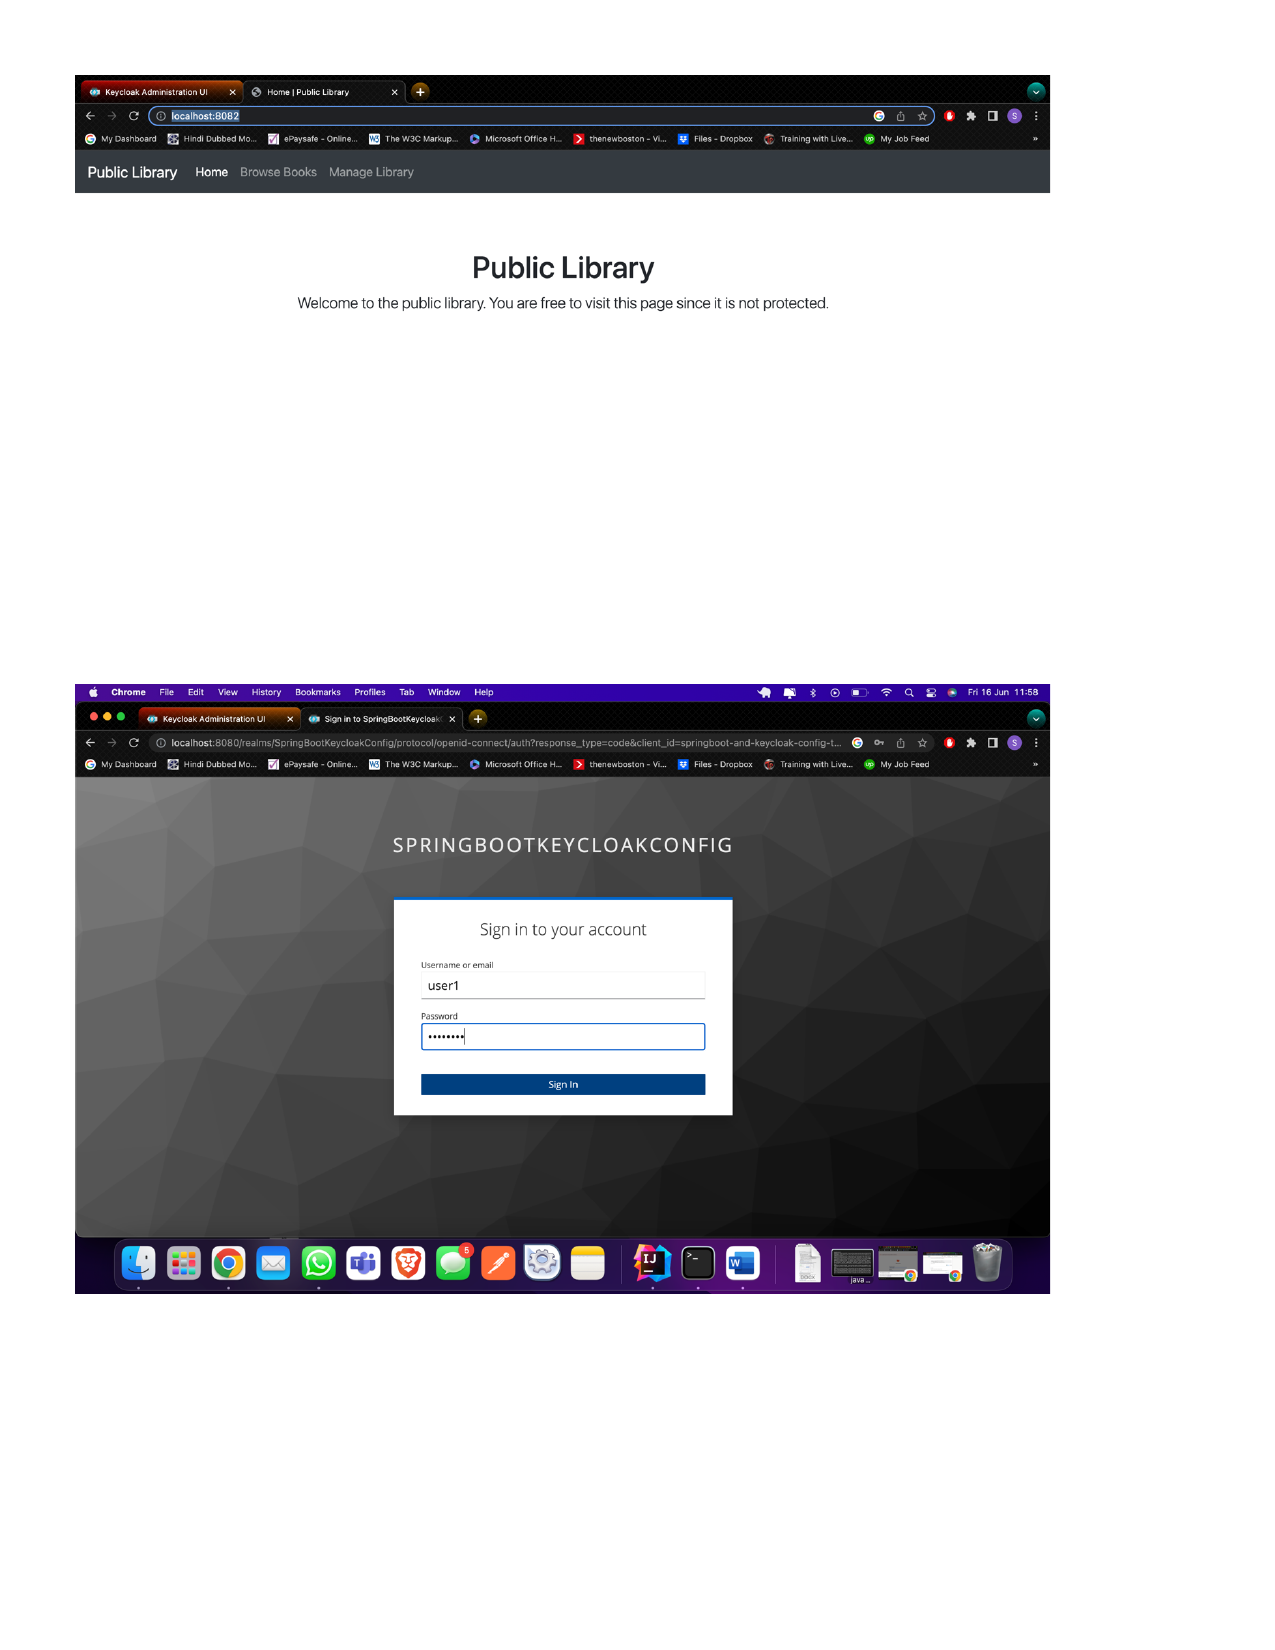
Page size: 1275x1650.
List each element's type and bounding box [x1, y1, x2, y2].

picture [75, 75, 1050, 1294]
